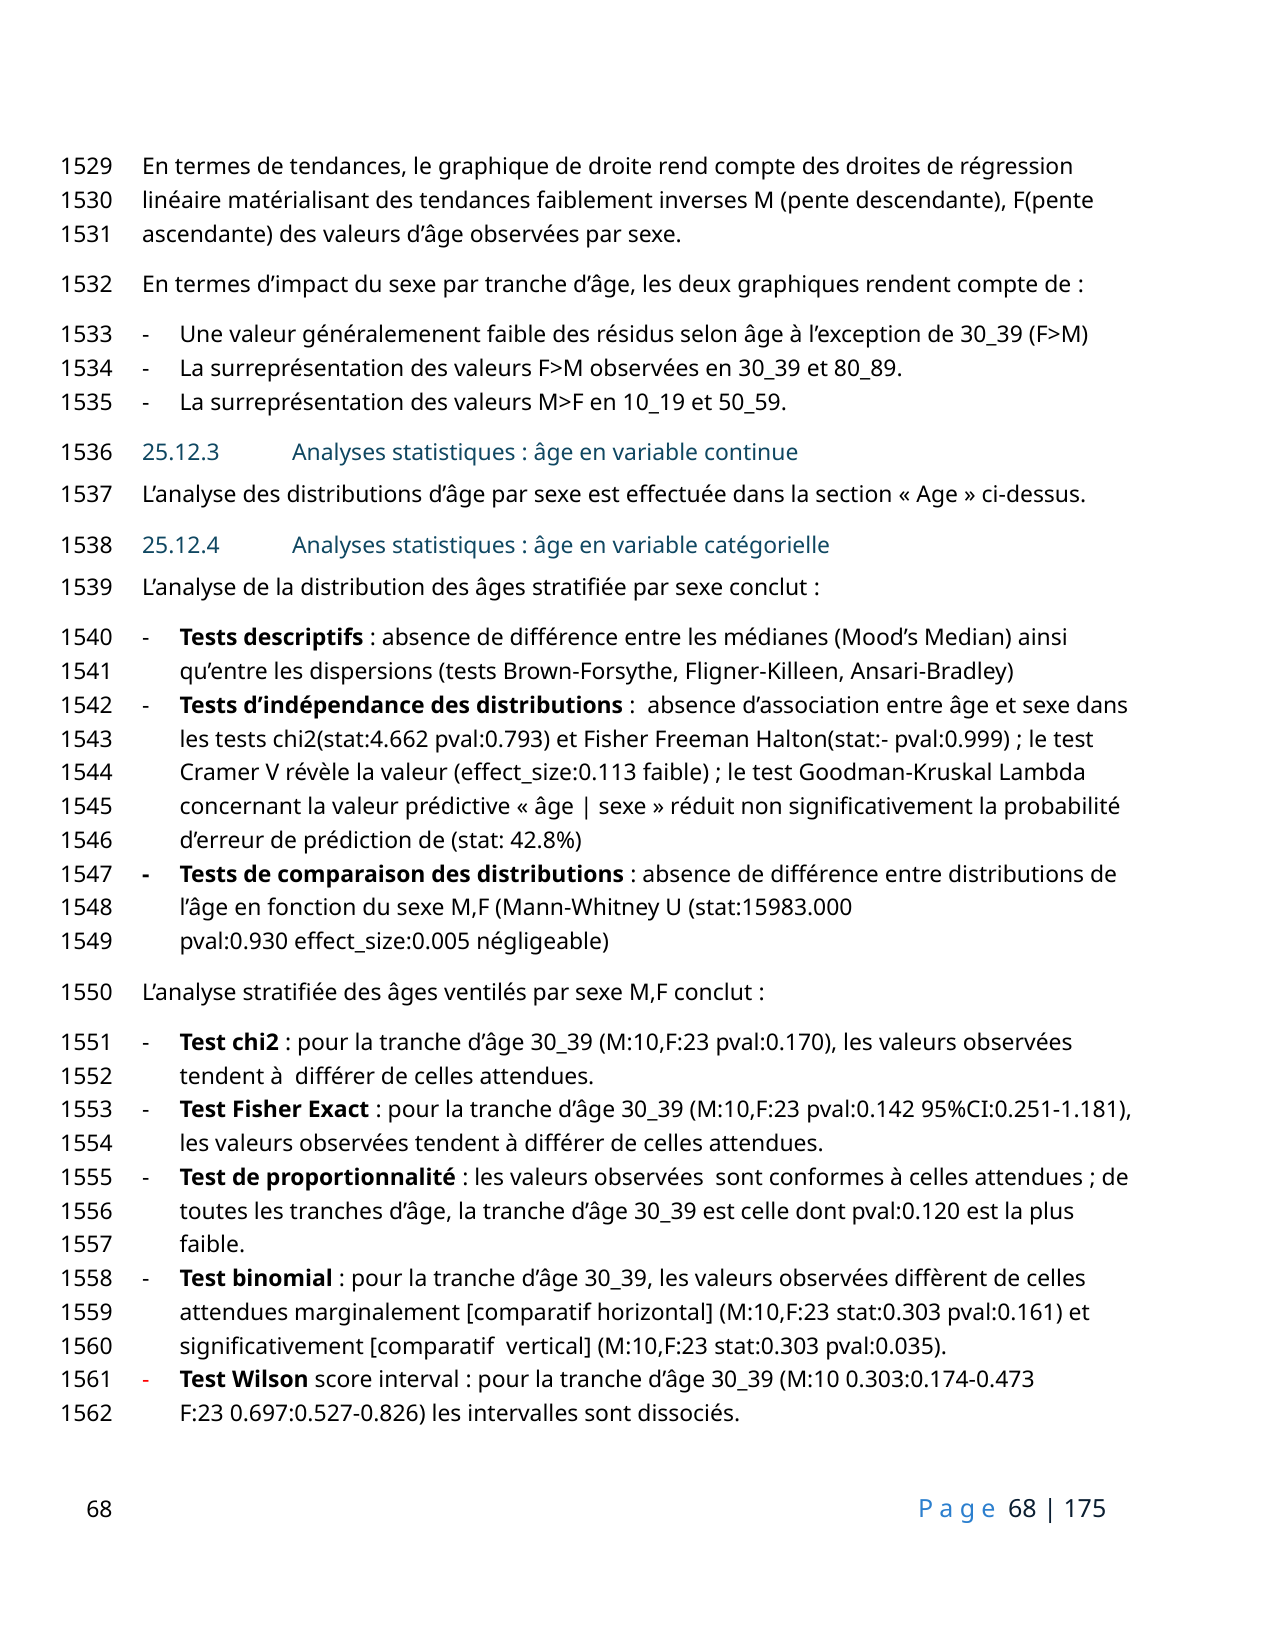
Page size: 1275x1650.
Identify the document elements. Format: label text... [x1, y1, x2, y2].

list Test chi2 : pour la tranche d’âge 30_39 (M:10,F:23 pval:0.170), les valeurs observées tendent à différer de celles attendues. [142, 1026, 1133, 1091]
list Tests de comparaison des distributions : absence de différence entre distributions de l’âge en fonction du sexe M,F (Mann-Whitney U (stat:15983.000 pval:0.930 effect_size:0.005 négligeable) [142, 857, 1133, 956]
subtitle Analyses statistiques : âge en variable continue [142, 436, 1133, 467]
list La surreprésentation des valeurs M>F en 10_19 et 50_59. [142, 386, 1133, 417]
list Tests d’indépendance des distributions : absence d’association entre âge et sexe dans les tests chi2(stat:4.662 pval:0.793) et Fisher Freeman Halton(stat:- pval:0.999) ; le test Cramer V révèle la valeur (effect_size:0.113 faible) ; le test Goodman-Kruskal Lambda concernant la valeur prédictive « âge | sexe » réduit non significativement la probabilité d’erreur de prédiction de (stat: 42.8%) [142, 689, 1133, 855]
list Test binomial : pour la tranche d’âge 30_39, les valeurs observées diffèrent de celles attendues marginalement [comparatif horizontal] (M:10,F:23 stat:0.303 pval:0.161) et significativement [comparatif vertical] (M:10,F:23 stat:0.303 pval:0.035). [142, 1262, 1133, 1361]
subtitle Analyses statistiques : âge en variable catégorielle [142, 529, 1133, 560]
text L’analyse de la distribution des âges stratifiée par sexe conclut : [142, 571, 1133, 602]
list La surreprésentation des valeurs F>M observées en 30_39 et 80_89. [142, 352, 1133, 383]
list Test Fisher Exact : pour la tranche d’âge 30_39 (M:10,F:23 pval:0.142 95%CI:0.251-1.181), les valeurs observées tendent à différer de celles attendues. [142, 1093, 1133, 1158]
list Test de proportionnalité : les valeurs observées sont conformes à celles attendues ; de toutes les tranches d’âge, la tranche d’âge 30_39 est celle dont pval:0.120 est la plus faible. [142, 1161, 1133, 1259]
list Test Wilson score interval : pour la tranche d’âge 30_39 (M:10 0.303:0.174-0.473 F:23 0.697:0.527-0.826) les intervalles sont dissociés. [142, 1363, 1133, 1428]
text En termes d’impact du sexe par tranche d’âge, les deux graphiques rendent compte de : [142, 268, 1133, 299]
text L’analyse stratifiée des âges ventilés par sexe M,F conclut : [142, 975, 1133, 1007]
text En termes de tendances, le graphique de droite rend compte des droites de régression linéaire matérialisant des tendances faiblement inverses M (pente descendante), F(pente ascendante) des valeurs d’âge observées par sexe. [142, 150, 1133, 249]
list Une valeur généralemenent faible des résidus selon âge à l’exception de 30_39 (F>M) [142, 318, 1133, 349]
list Tests descriptifs : absence de différence entre les médianes (Mood’s Median) ainsi qu’entre les dispersions (tests Brown-Forsythe, Fligner-Killeen, Ansari-Bradley) [142, 621, 1133, 686]
text L’analyse des distributions d’âge par sexe est effectuée dans la section « Age » ci-dessus. [142, 478, 1133, 509]
